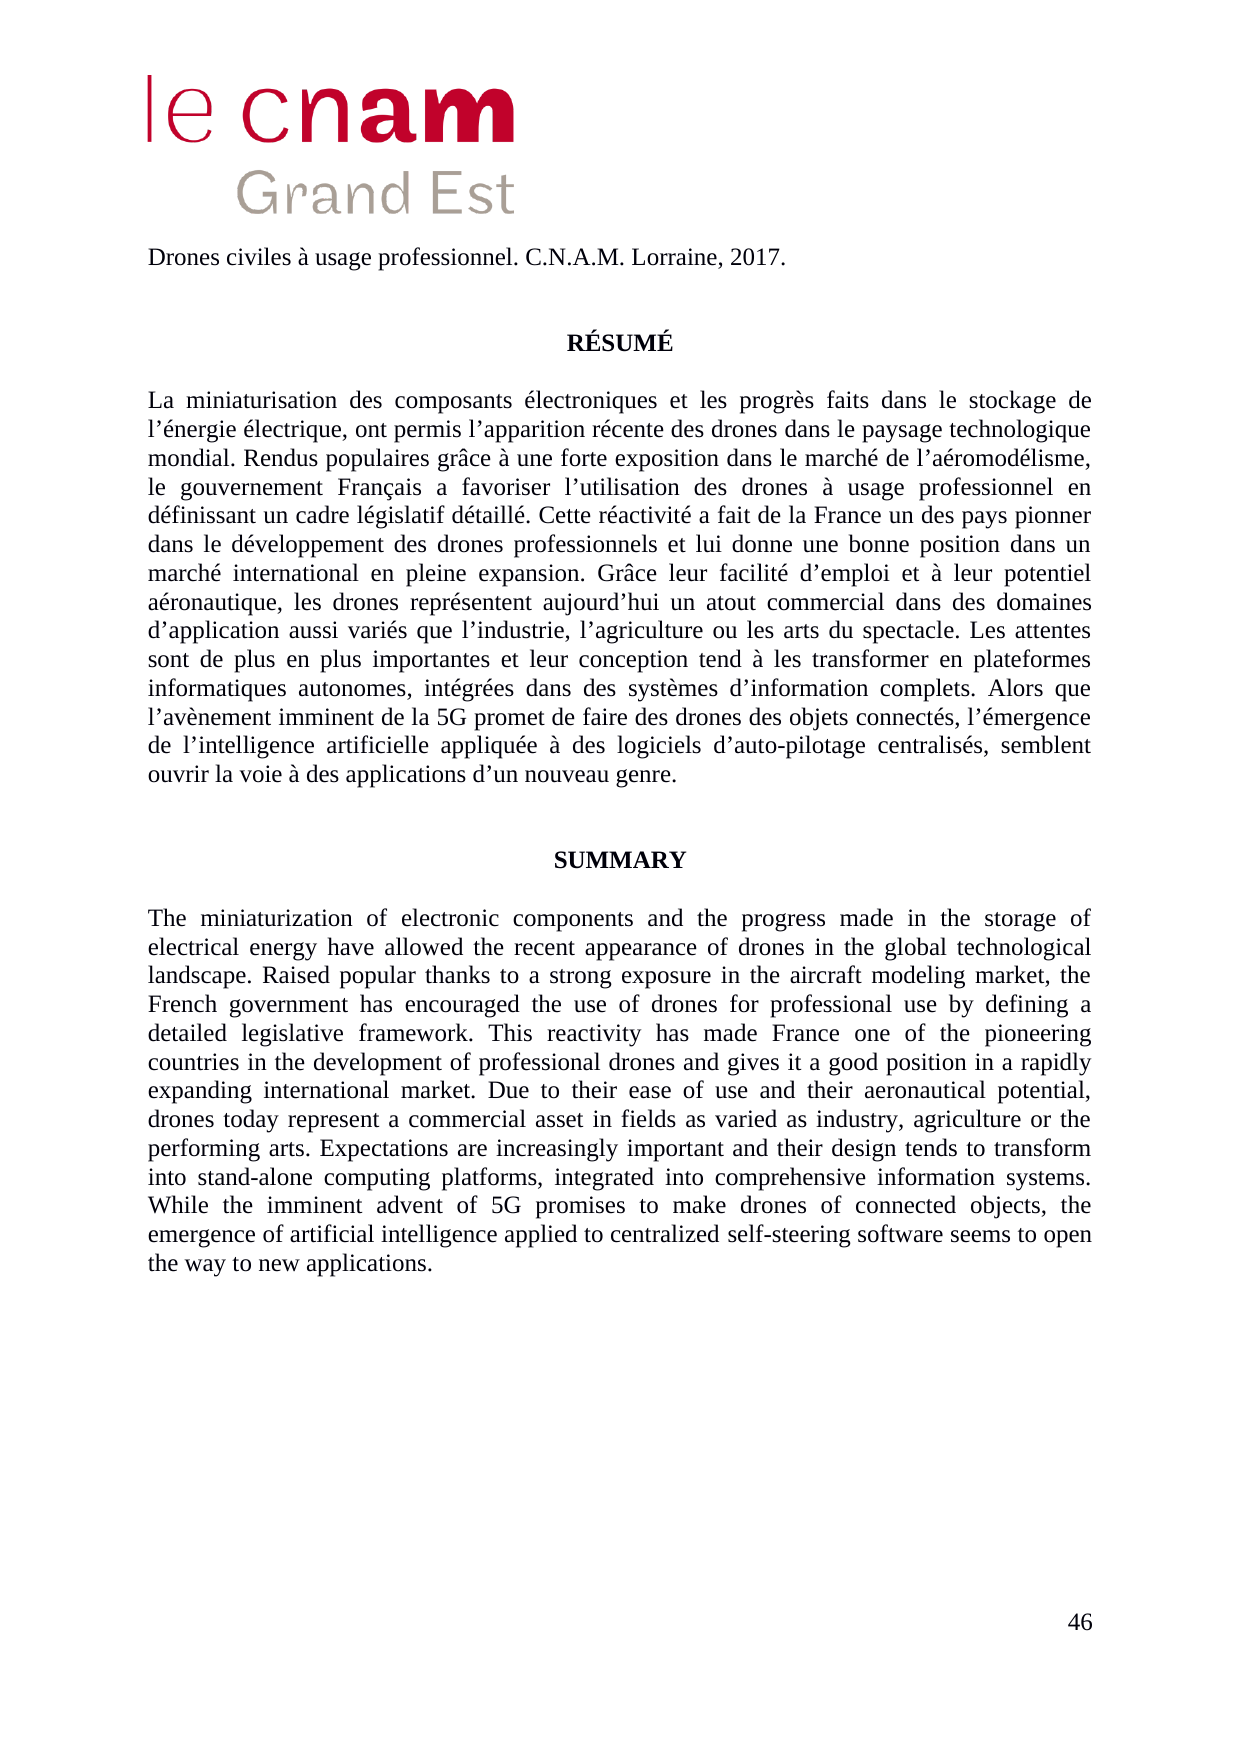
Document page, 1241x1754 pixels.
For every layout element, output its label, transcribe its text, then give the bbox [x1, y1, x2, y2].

text The miniaturization of electronic components and the progress made in the storage of electrical energy have allowed the recent appearance of drones in the global technological landscape. Raised popular thanks to a strong exposure in the aircraft modeling market, the French government has encouraged the use of drones for professional use by defining a detailed legislative framework. This reactivity has made France one of the pioneering countries in the development of professional drones and gives it a good position in a rapidly expanding international market. Due to their ease of use and their aeronautical potential, drones today represent a commercial asset in fields as varied as industry, agriculture or the performing arts. Expectations are increasingly important and their design tends to transform into stand-alone computing platforms, integrated into comprehensive information systems. While the imminent advent of 5G promises to make drones of connected objects, the emergence of artificial intelligence applied to centralized self-steering software seems to open the way to new applications. [148, 903, 1092, 1277]
text La miniaturisation des composants électroniques et les progrès faits dans le stockage de l’énergie électrique, ont permis l’apparition récente des drones dans le paysage technologique mondial. Rendus populaires grâce à une forte exposition dans le marché de l’aéromodélisme, le gouvernement Français a favoriser l’utilisation des drones à usage professionnel en définissant un cadre législatif détaillé. Cette réactivité a fait de la France un des pays pionner dans le développement des drones professionnels et lui donne une bonne position dans un marché international en pleine expansion. Grâce leur facilité d’emploi et à leur potentiel aéronautique, les drones représentent aujourd’hui un atout commercial dans des domaines d’application aussi variés que l’industrie, l’agriculture ou les arts du spectacle. Les attentes sont de plus en plus importantes et leur conception tend à les transformer en plateformes informatiques autonomes, intégrées dans des systèmes d’information complets. Alors que l’avènement imminent de la 5G promet de faire des drones des objets connectés, l’émergence de l’intelligence artificielle appliquée à des logiciels d’auto-pilotage centralisés, semblent ouvrir la voie à des applications d’un nouveau genre. [148, 386, 1092, 788]
text RÉSUMÉ [148, 328, 1092, 357]
text Drones civiles à usage professionnel. C.N.A.M. Lorraine, 2017. [148, 242, 1092, 271]
picture [147, 75, 514, 214]
text SUMMARY [148, 846, 1092, 874]
